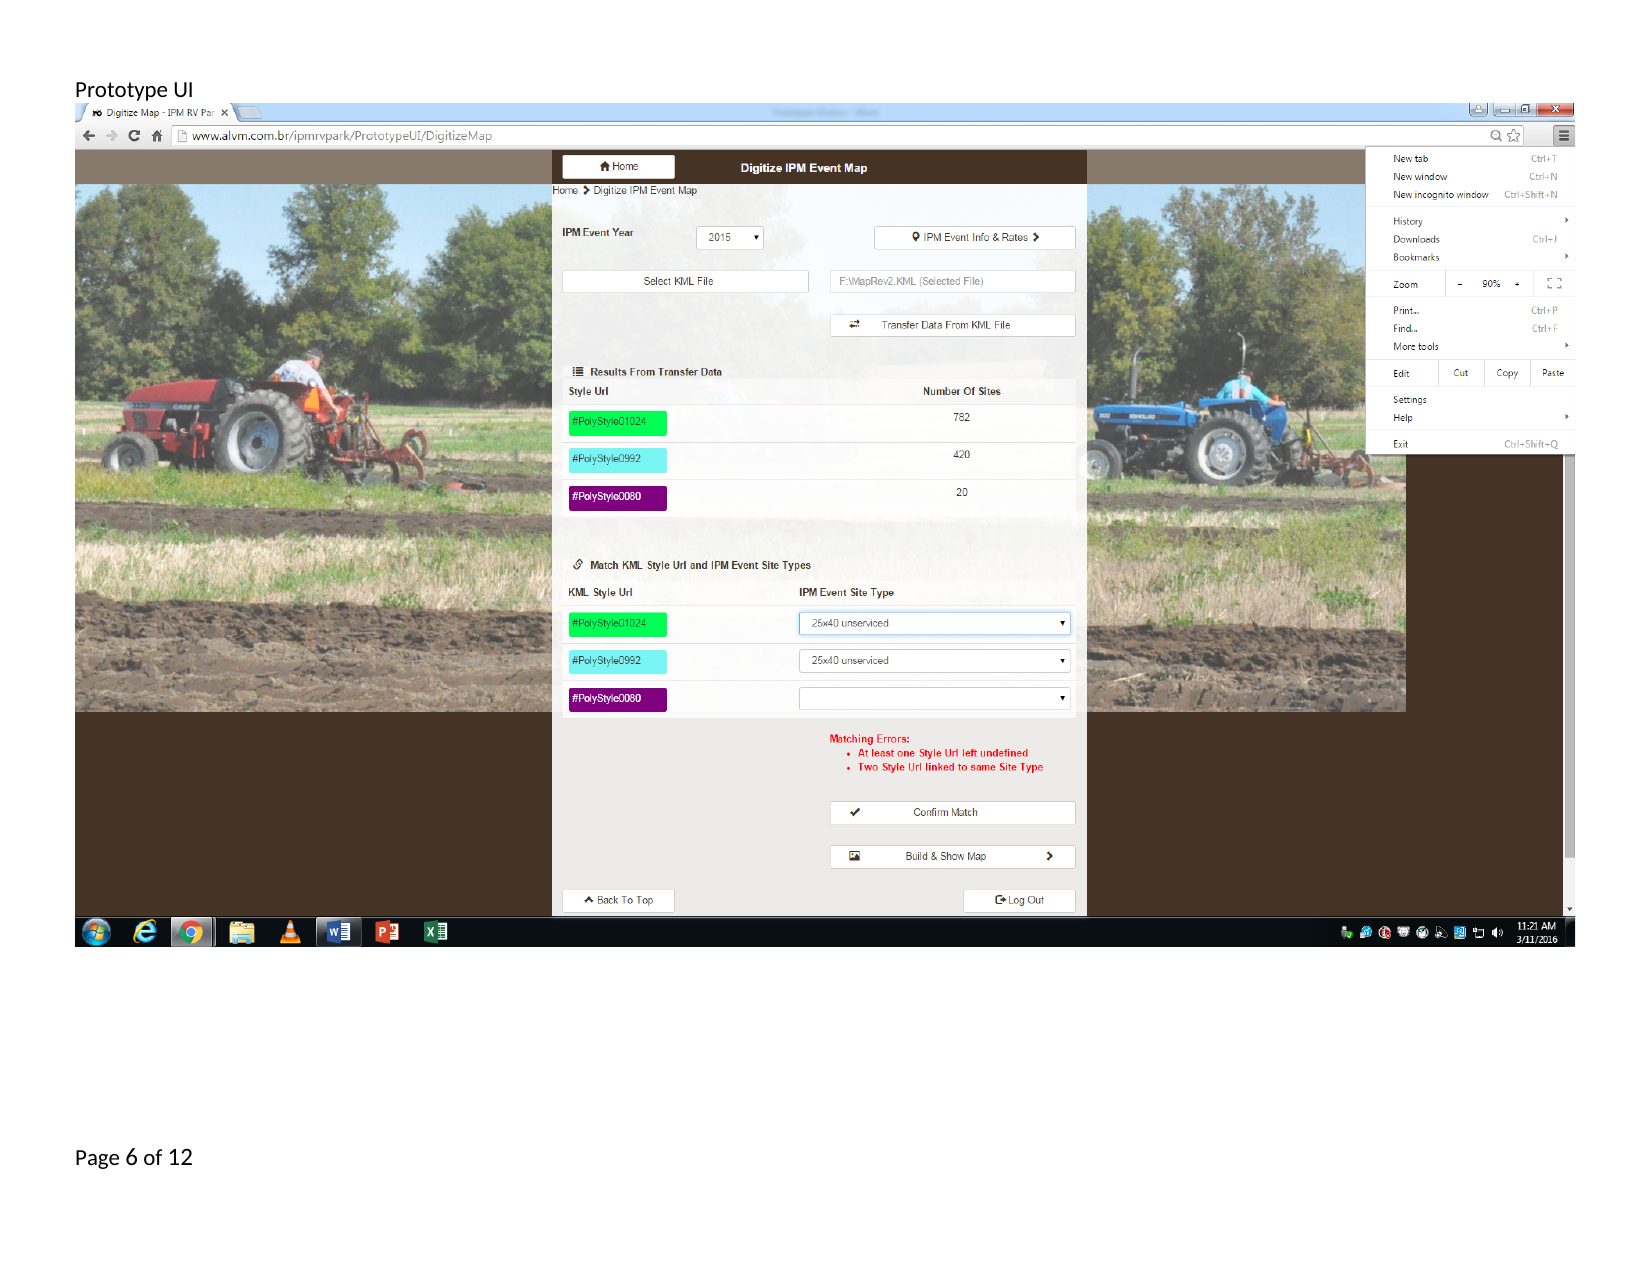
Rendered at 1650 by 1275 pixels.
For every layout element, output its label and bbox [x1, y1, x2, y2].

picture [75, 103, 1575, 947]
